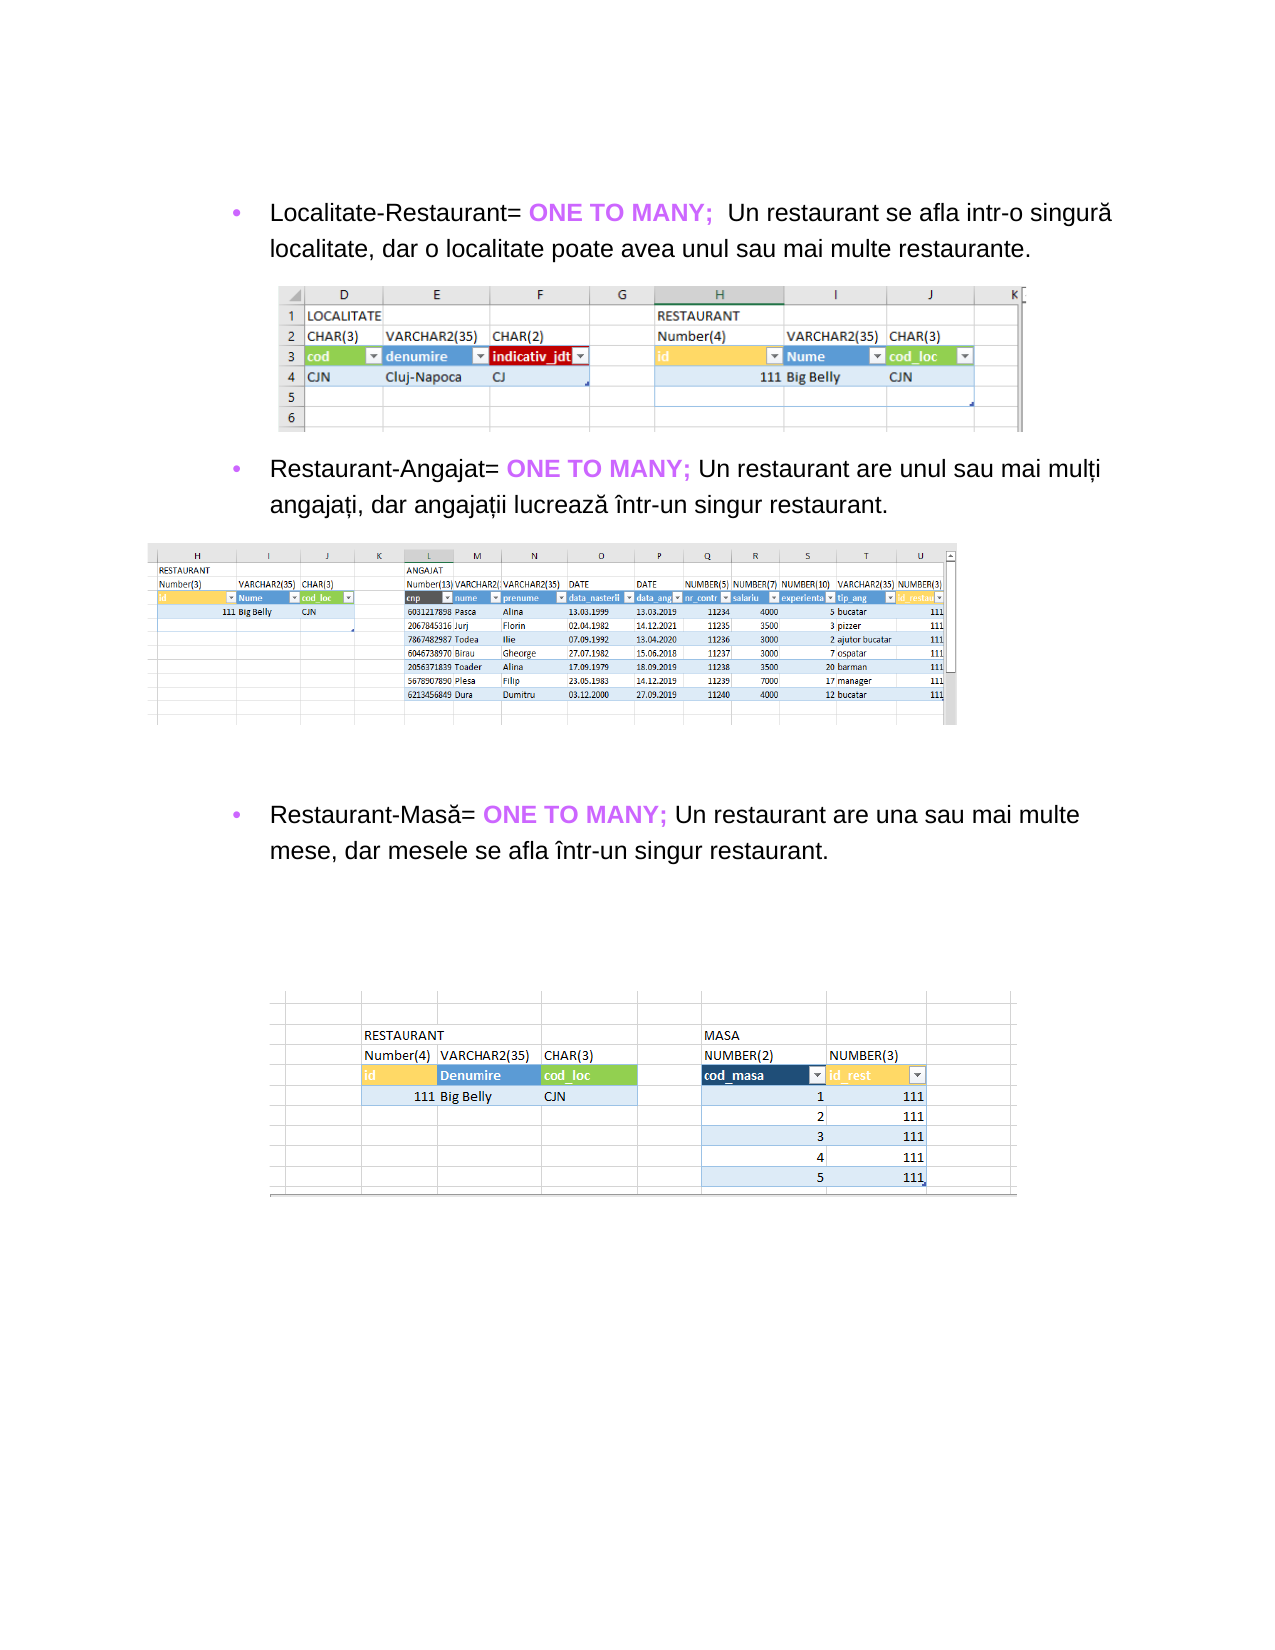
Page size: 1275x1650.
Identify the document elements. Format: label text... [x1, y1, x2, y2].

picture [147, 543, 957, 725]
list Restaurant-Masă= ONE TO MANY; Un restaurant are una sau mai multe mese, dar mesele se afla într-un singur restaurant. [232, 800, 1127, 865]
list Localitate-Restaurant= ONE TO MANY; Un restaurant se afla intr-o singură localitate, dar o localitate poate avea unul sau mai multe restaurante. [232, 198, 1127, 262]
picture [269, 991, 1017, 1197]
picture [278, 286, 1027, 432]
list Restaurant-Angajat= ONE TO MANY; Un restaurant are unul sau mai mulți angajați, dar angajații lucrează într-un singur restaurant. [232, 454, 1127, 519]
